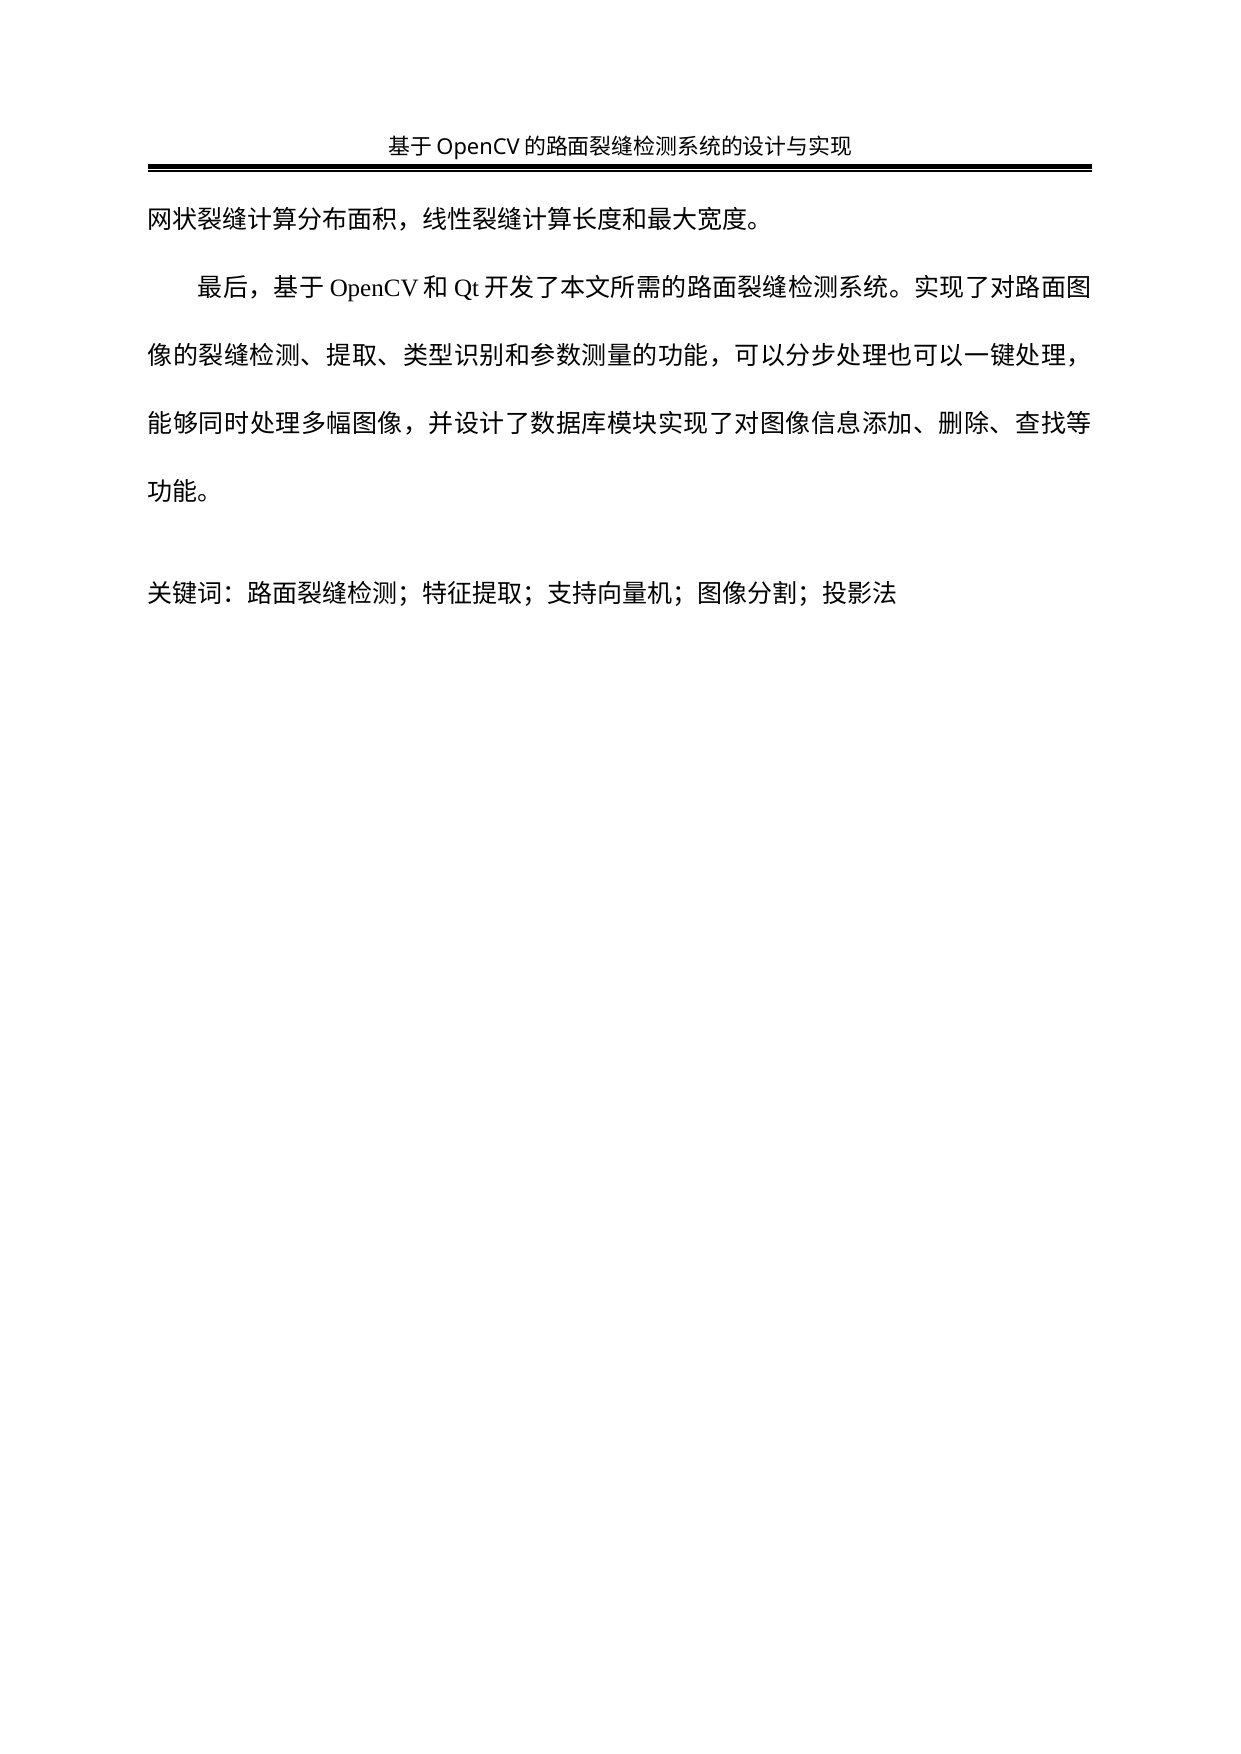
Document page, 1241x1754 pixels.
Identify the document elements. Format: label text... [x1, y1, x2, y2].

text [148, 184, 1092, 252]
text 关键词：路面裂缝检测；特征提取；支持向量机；图像分割；投影法 [148, 557, 1092, 625]
text 最后，基于OpenCV和Qt开发了本文所需的路面裂缝检测系统。实现了对路面图像的裂缝检测、提取、类型识别和参数测量的功能，可以分步处理也可以一键处理，能够同时处理多幅图像，并设计了数据库模块实现了对图像信息添加、删除、查找等功能。 [148, 252, 1092, 523]
